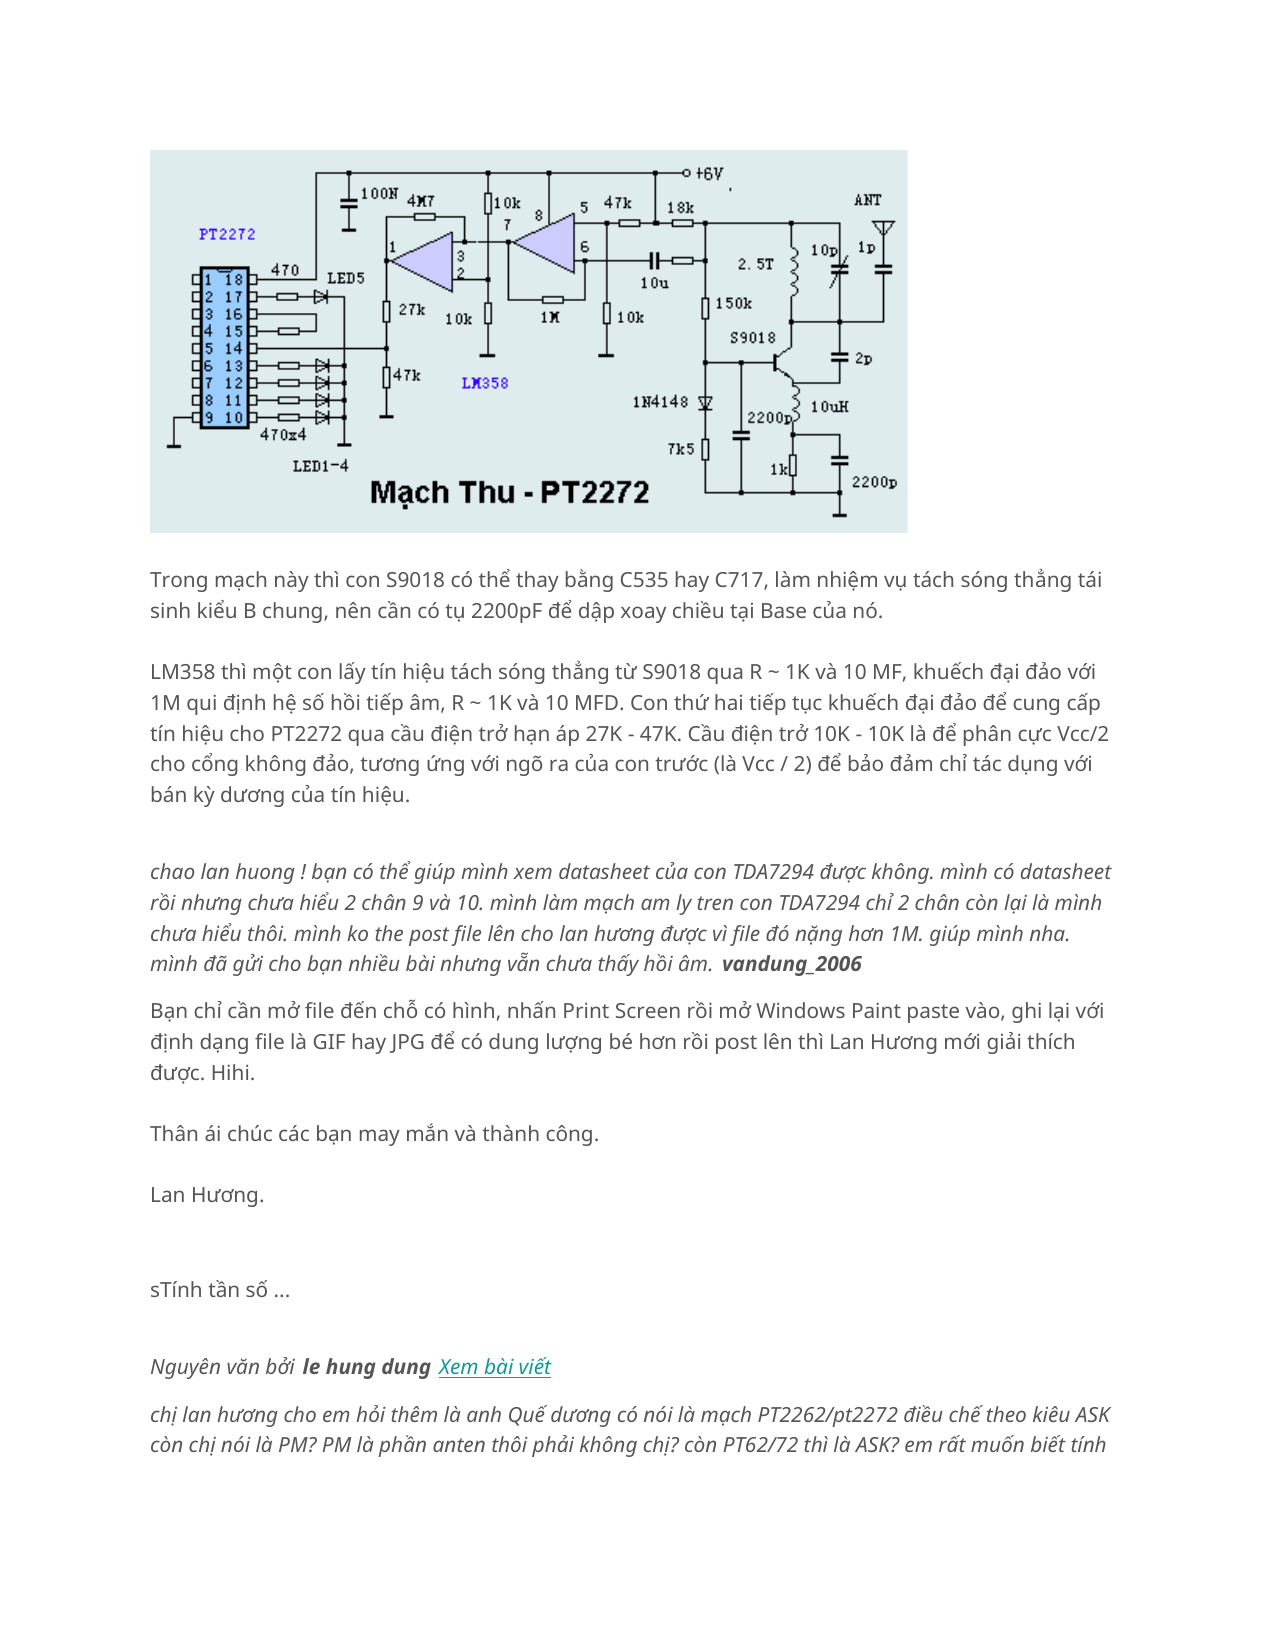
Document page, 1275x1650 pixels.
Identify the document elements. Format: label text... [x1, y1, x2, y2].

text Nguyên văn bởi le hung dung Xem bài viết [150, 1352, 1125, 1381]
text chao lan huong ! bạn có thể giúp mình xem datasheet của con TDA7294 được không. mình có datasheet rồi nhưng chưa hiểu 2 chân 9 và 10. mình làm mạch am ly tren con TDA7294 chỉ 2 chân còn lại là mình chưa hiểu thôi. mình ko the post file lên cho lan hương được vì file đó nặng hơn 1M. giúp mình nha. mình đã gửi cho bạn nhiều bài nhưng vẵn chưa thấy hồi âm. vandung_2006 [150, 857, 1125, 978]
text Bạn chỉ cần mở file đến chỗ có hình, nhấn Print Screen rồi mở Windows Paint paste vào, ghi lại với định dạng file là GIF hay JPG để có dung lượng bé hơn rồi post lên thì Lan Hương mới giải thích được. Hihi. Thân ái chúc các bạn may mắn và thành công. Lan Hương. [150, 997, 1125, 1209]
text sTính tần số ... [150, 1275, 1125, 1333]
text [150, 1400, 1125, 1459]
picture [150, 150, 908, 533]
